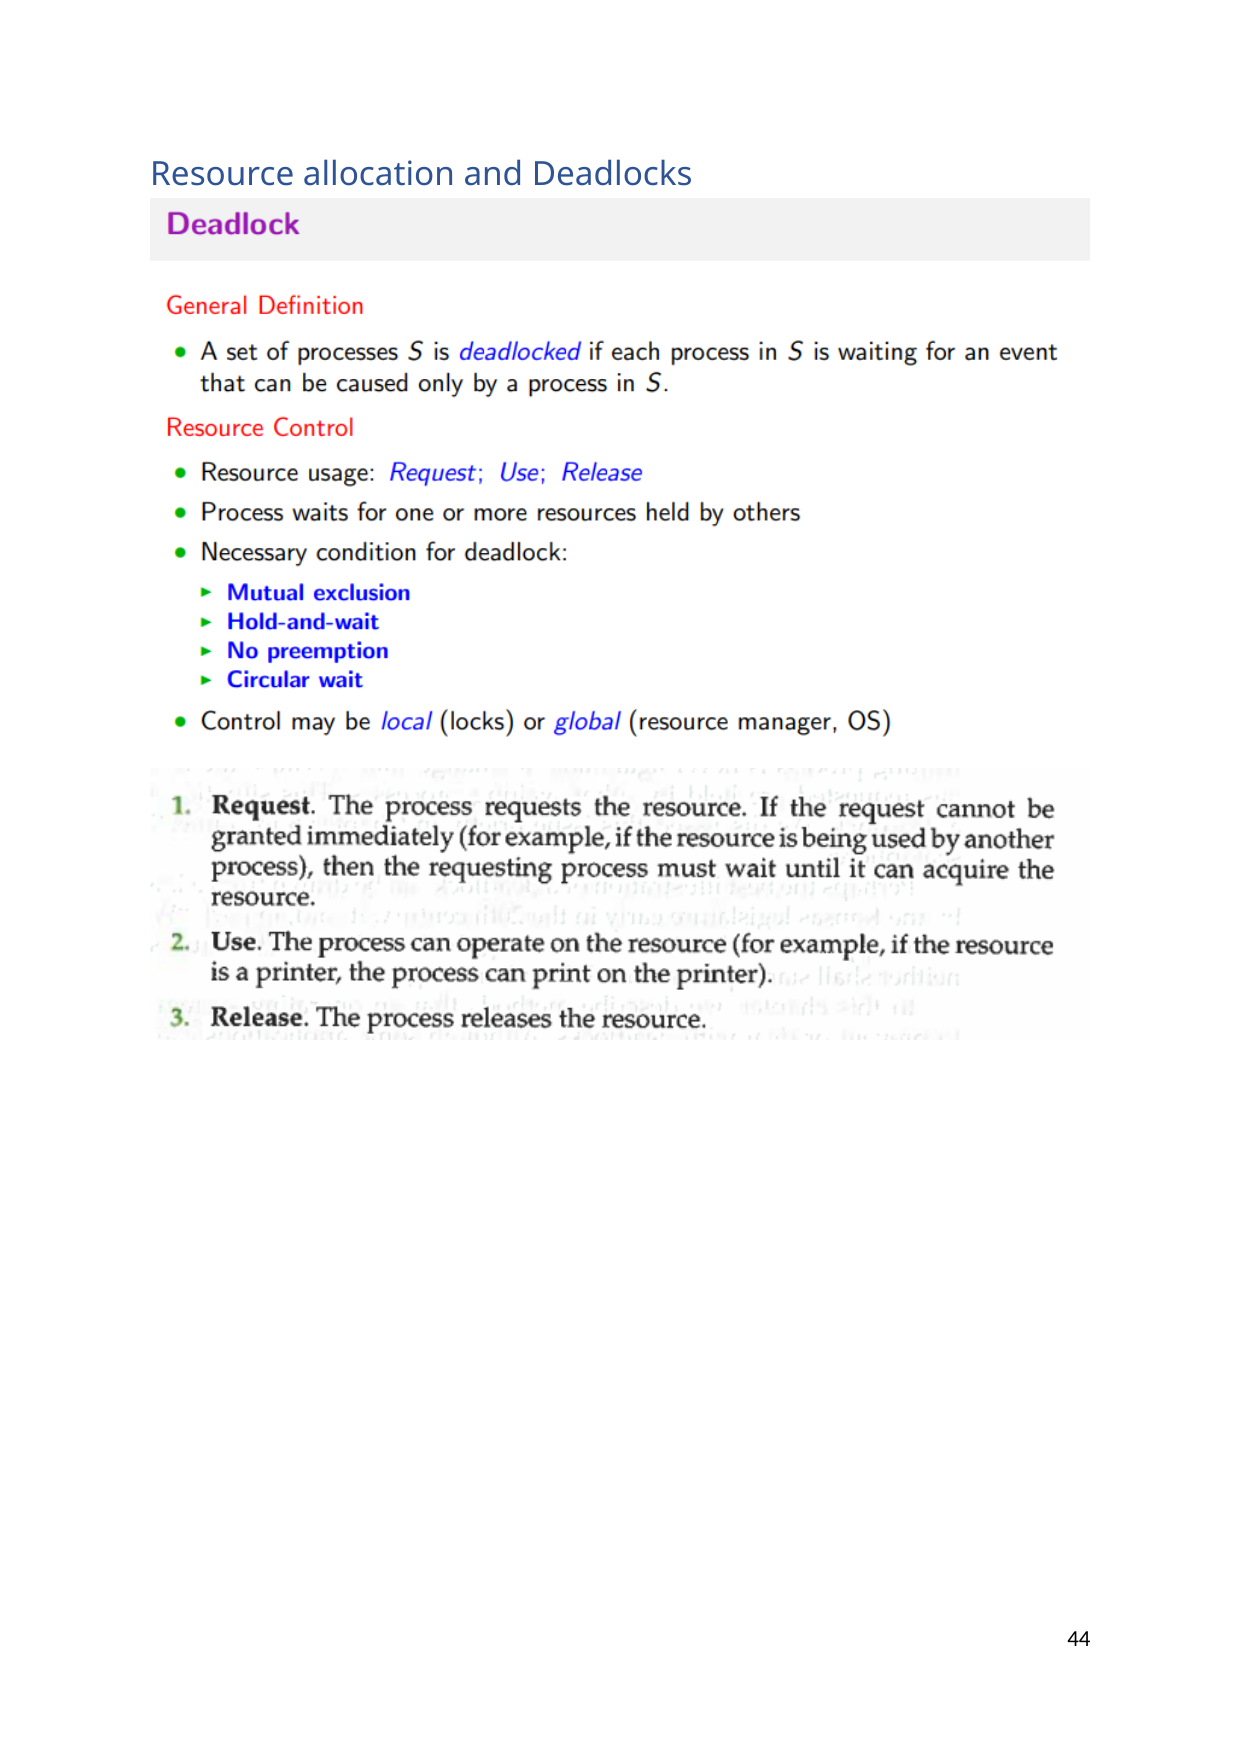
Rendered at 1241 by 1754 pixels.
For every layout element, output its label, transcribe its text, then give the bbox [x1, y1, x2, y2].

picture [150, 768, 1091, 1040]
picture [150, 198, 1091, 767]
subtitle Resource allocation and Deadlocks [150, 150, 1090, 195]
